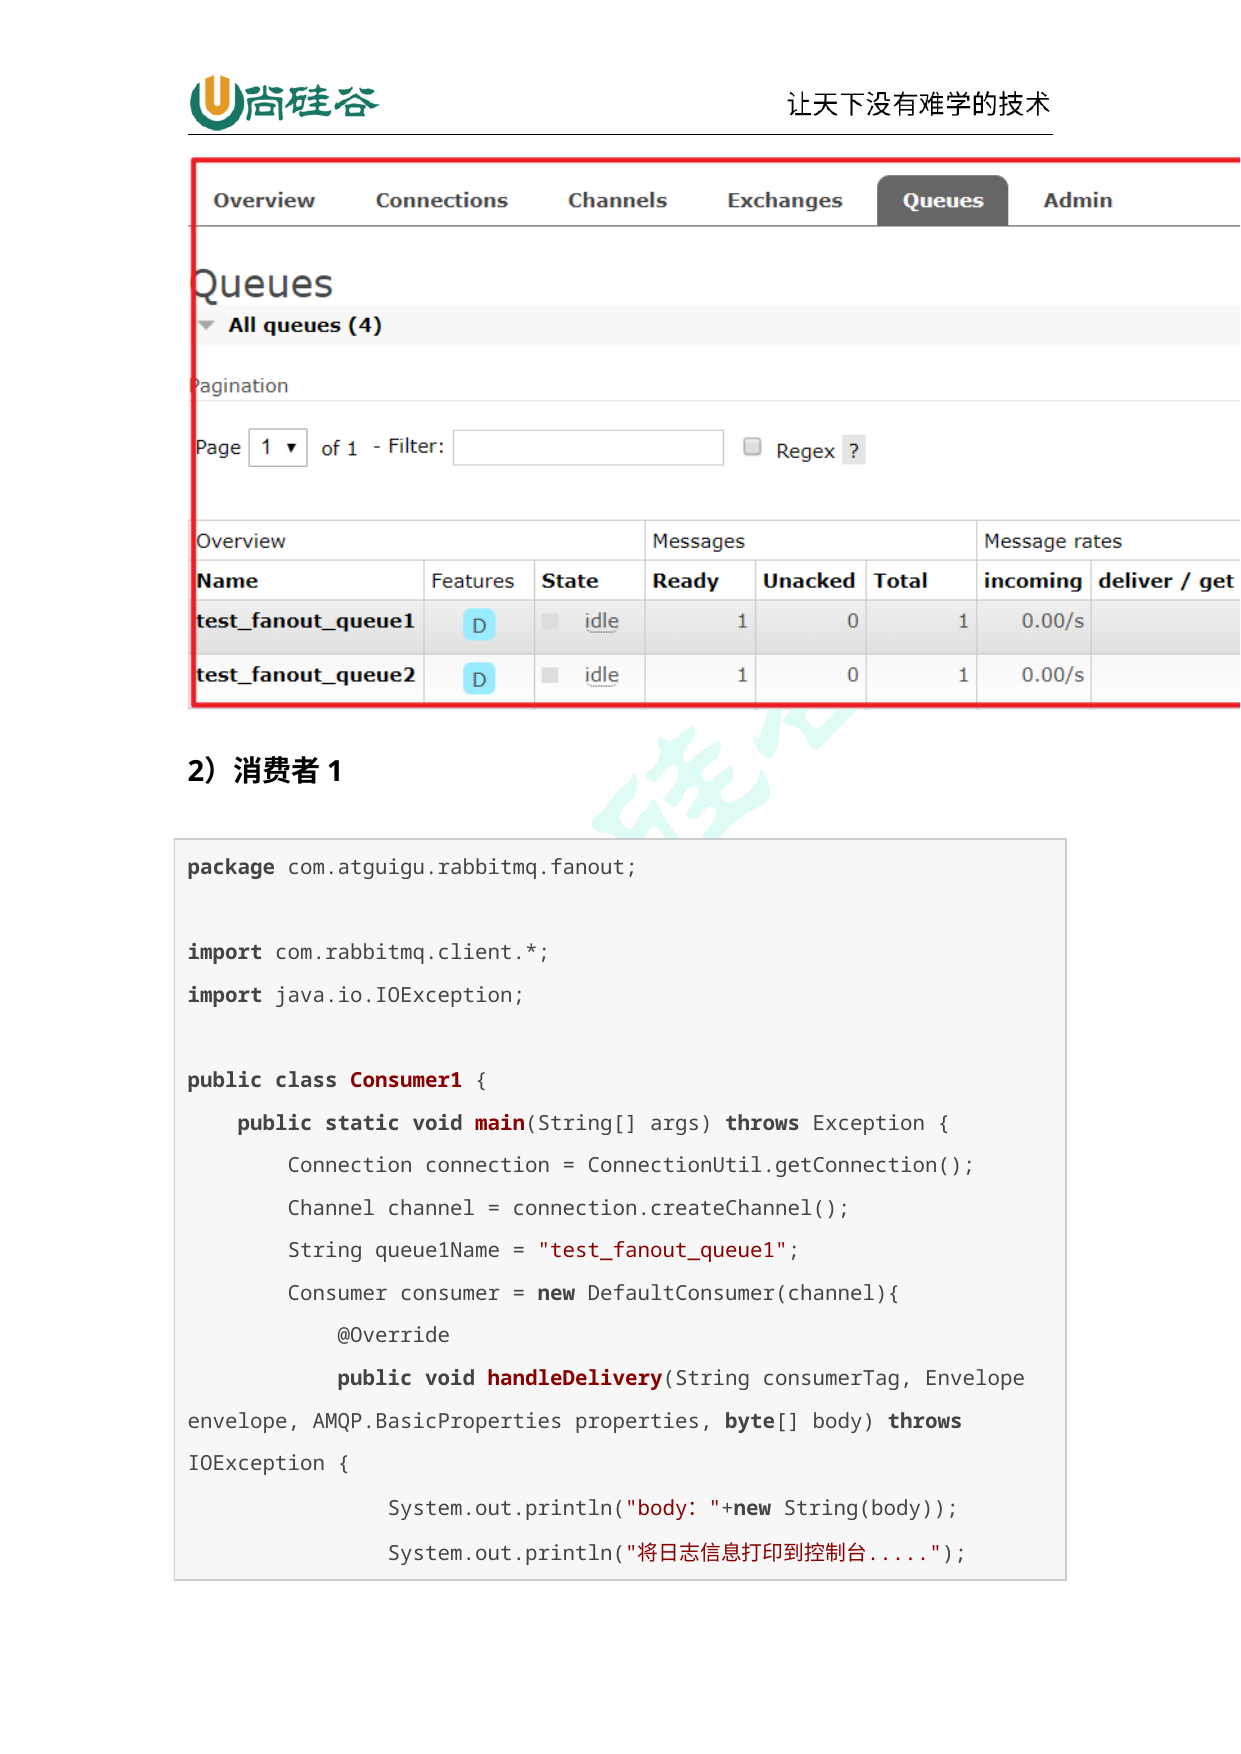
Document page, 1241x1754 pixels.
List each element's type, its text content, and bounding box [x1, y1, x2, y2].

text import com.rabbitmq.client.*; [175, 923, 1065, 966]
text Connection connection = ConnectionUtil.getConnection(); [175, 1136, 1065, 1179]
text Channel channel = connection.createChannel(); [175, 1179, 1065, 1221]
text import java.io.IOException; [175, 966, 1065, 1008]
text String queue1Name = "test_fanout_queue1"; [175, 1221, 1065, 1264]
text @Override [175, 1307, 1065, 1349]
text System.out.println("将日志信息打印到控制台....."); [175, 1522, 1065, 1579]
picture [187, 73, 1053, 132]
subtitle 2）消费者1 [187, 747, 1053, 790]
text System.out.println("body："+new String(body)); [175, 1477, 1065, 1521]
text public static void main(String[] args) throws Exception { [175, 1093, 1065, 1136]
text package com.atguigu.rabbitmq.fanout; [175, 840, 1065, 880]
picture [187, 156, 1241, 710]
text public void handleDelivery(String consumerTag, Envelope envelope, AMQP.BasicProperties properties, byte[] body) throws IOException { [175, 1349, 1065, 1477]
text Consumer consumer = new DefaultConsumer(channel){ [175, 1264, 1065, 1306]
text public class Consumer1 { [175, 1051, 1065, 1093]
